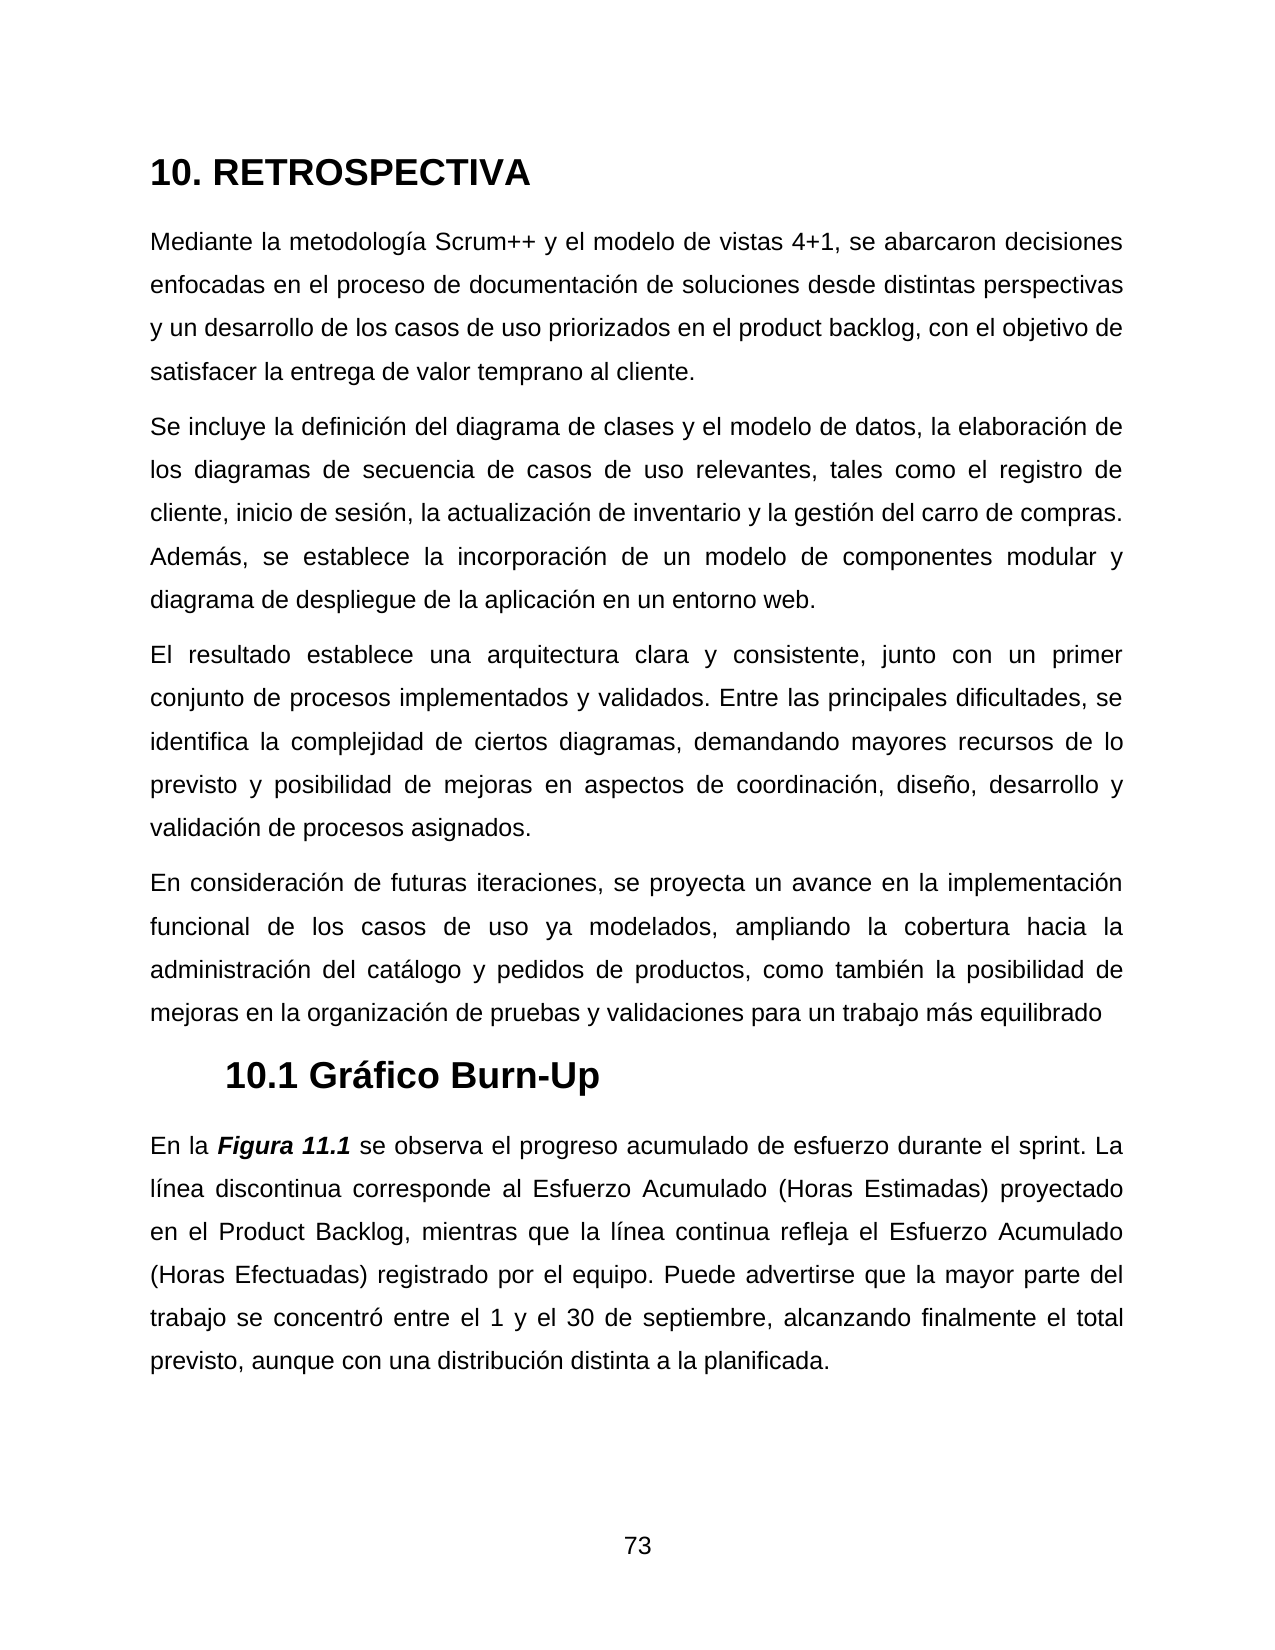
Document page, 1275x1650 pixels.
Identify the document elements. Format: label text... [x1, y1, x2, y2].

text Mediante la metodología Scrum++ y el modelo de vistas 4+1, se abarcaron decisiones enfocadas en el proceso de documentación de soluciones desde distintas perspectivas y un desarrollo de los casos de uso priorizados en el product backlog, con el objetivo de satisfacer la entrega de valor temprano al cliente. [150, 227, 1125, 385]
text En la Figura 11.1 se observa el progreso acumulado de esfuerzo durante el sprint. La línea discontinua corresponde al Esfuerzo Acumulado (Horas Estimadas) proyectado en el Product Backlog, mientras que la línea continua refleja el Esfuerzo Acumulado (Horas Efectuadas) registrado por el equipo. Puede advertirse que la mayor parte del trabajo se concentró entre el 1 y el 30 de septiembre, alcanzando finalmente el total previsto, aunque con una distribución distinta a la planificada. [150, 1131, 1125, 1375]
text En consideración de futuras iteraciones, se proyecta un avance en la implementación funcional de los casos de uso ya modelados, ampliando la cobertura hacia la administración del catálogo y pedidos de productos, como también la posibilidad de mejoras en la organización de pruebas y validaciones para un trabajo más equilibrado [150, 868, 1125, 1027]
text Se incluye la definición del diagrama de clases y el modelo de datos, la elaboración de los diagramas de secuencia de casos de uso relevantes, tales como el registro de cliente, inicio de sesión, la actualización de inventario y la gestión del carro de compras. Además, se establece la incorporación de un modelo de componentes modular y diagrama de despliegue de la aplicación en un entorno web. [150, 412, 1125, 613]
text El resultado establece una arquitectura clara y consistente, junto con un primer conjunto de procesos implementados y validados. Entre las principales dificultades, se identifica la complejidad de ciertos diagramas, demandando mayores recursos de lo previsto y posibilidad de mejoras en aspectos de coordinación, diseño, desarrollo y validación de procesos asignados. [150, 640, 1125, 842]
subtitle Retrospectiva [150, 150, 1125, 193]
subtitle Gráfico Burn-Up [150, 1053, 1125, 1097]
